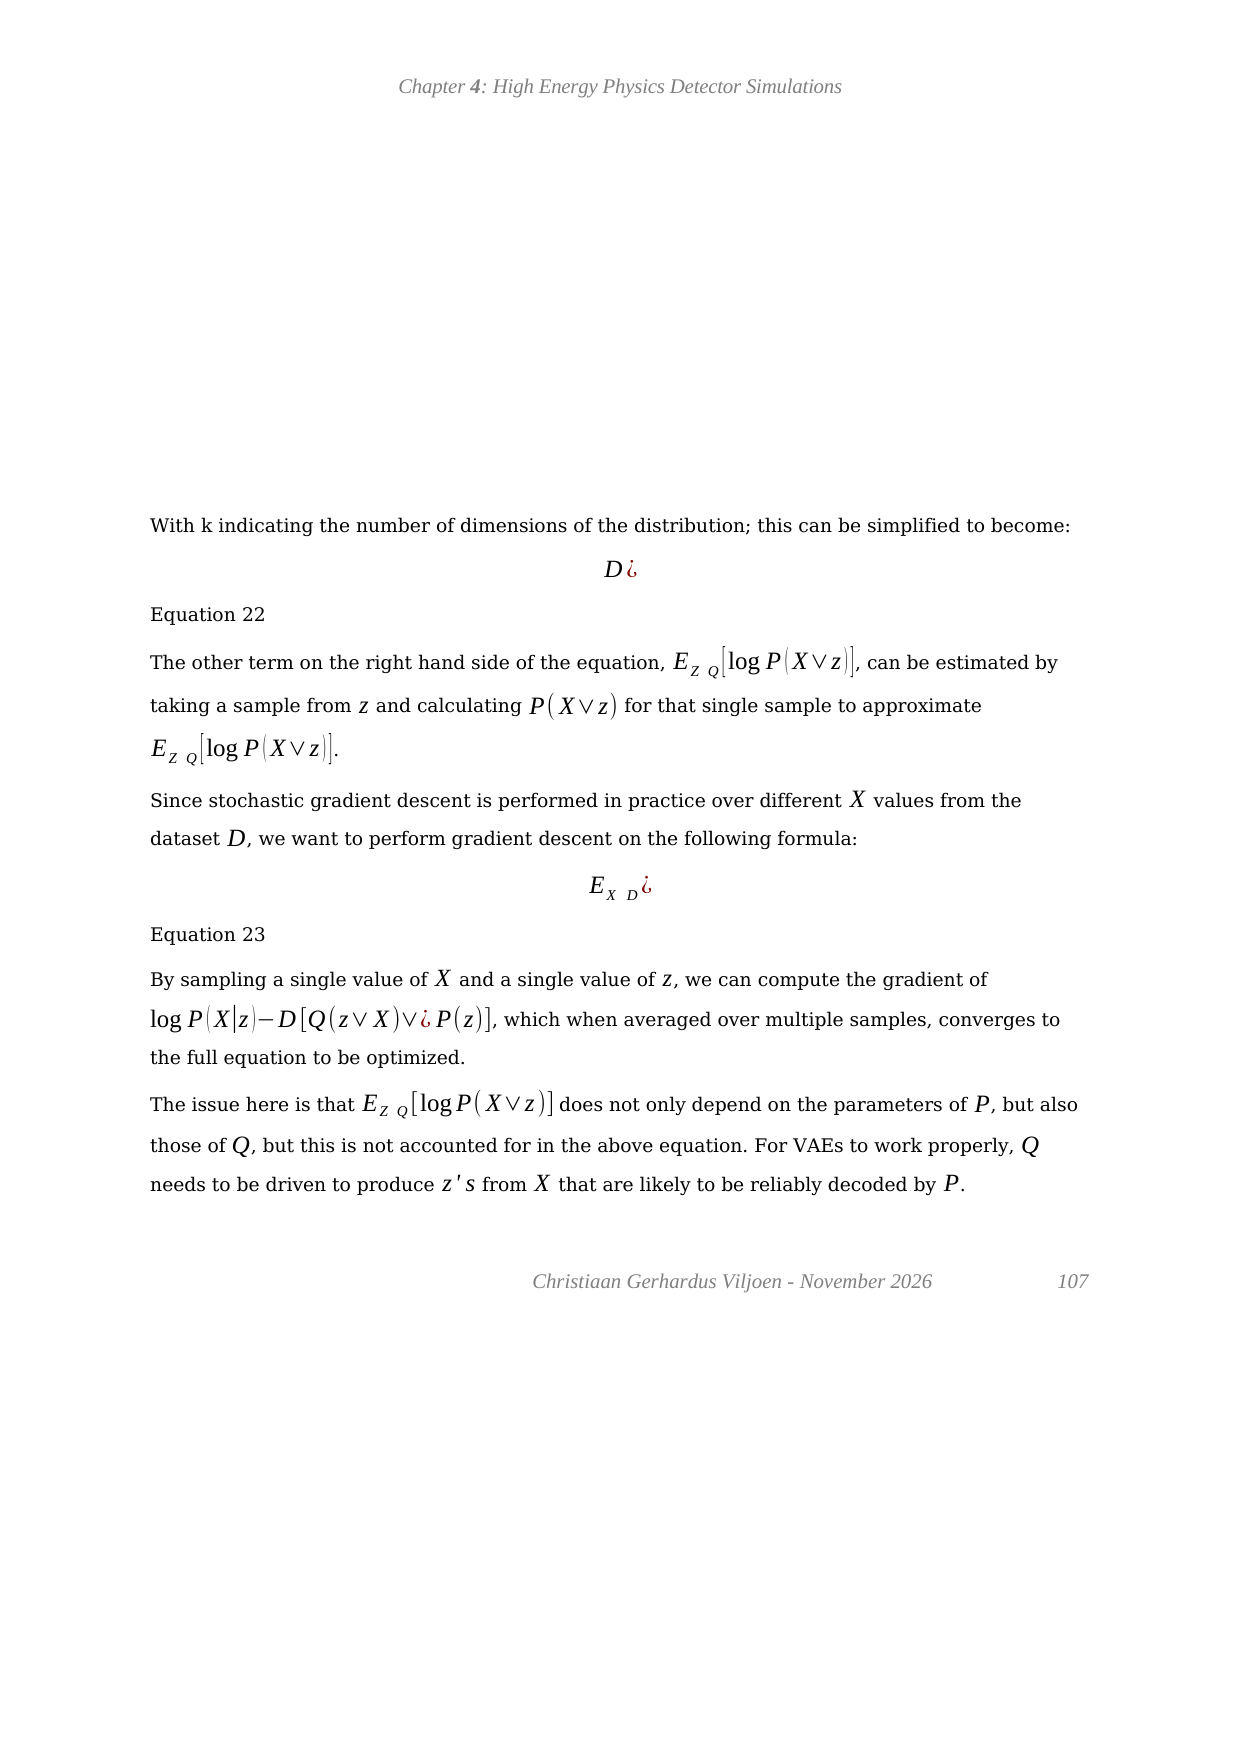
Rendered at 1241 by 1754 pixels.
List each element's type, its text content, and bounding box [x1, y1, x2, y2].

text With k indicating the number of dimensions of the distribution; this can be simplified to become: [150, 514, 1090, 536]
text Equation 23 [150, 923, 1090, 945]
text The other term on the right hand side of the equation, , can be estimated by taking a sample from and calculating for that single sample to approximate . [150, 645, 1090, 766]
text Equation 22 [150, 603, 1090, 625]
text By sampling a single value of and a single value of , we can compute the gradient of , which when averaged over multiple samples, converges to the full equation to be optimized. [150, 965, 1090, 1068]
text The issue here is that does not only depend on the parameters of , but also those of , but this is not accounted for in the above equation. For VAEs to work properly, needs to be driven to produce from that are likely to be reliably decoded by . [150, 1088, 1090, 1198]
text Since stochastic gradient descent is performed in practice over different values from the dataset , we want to perform gradient descent on the following formula: [150, 786, 1090, 852]
